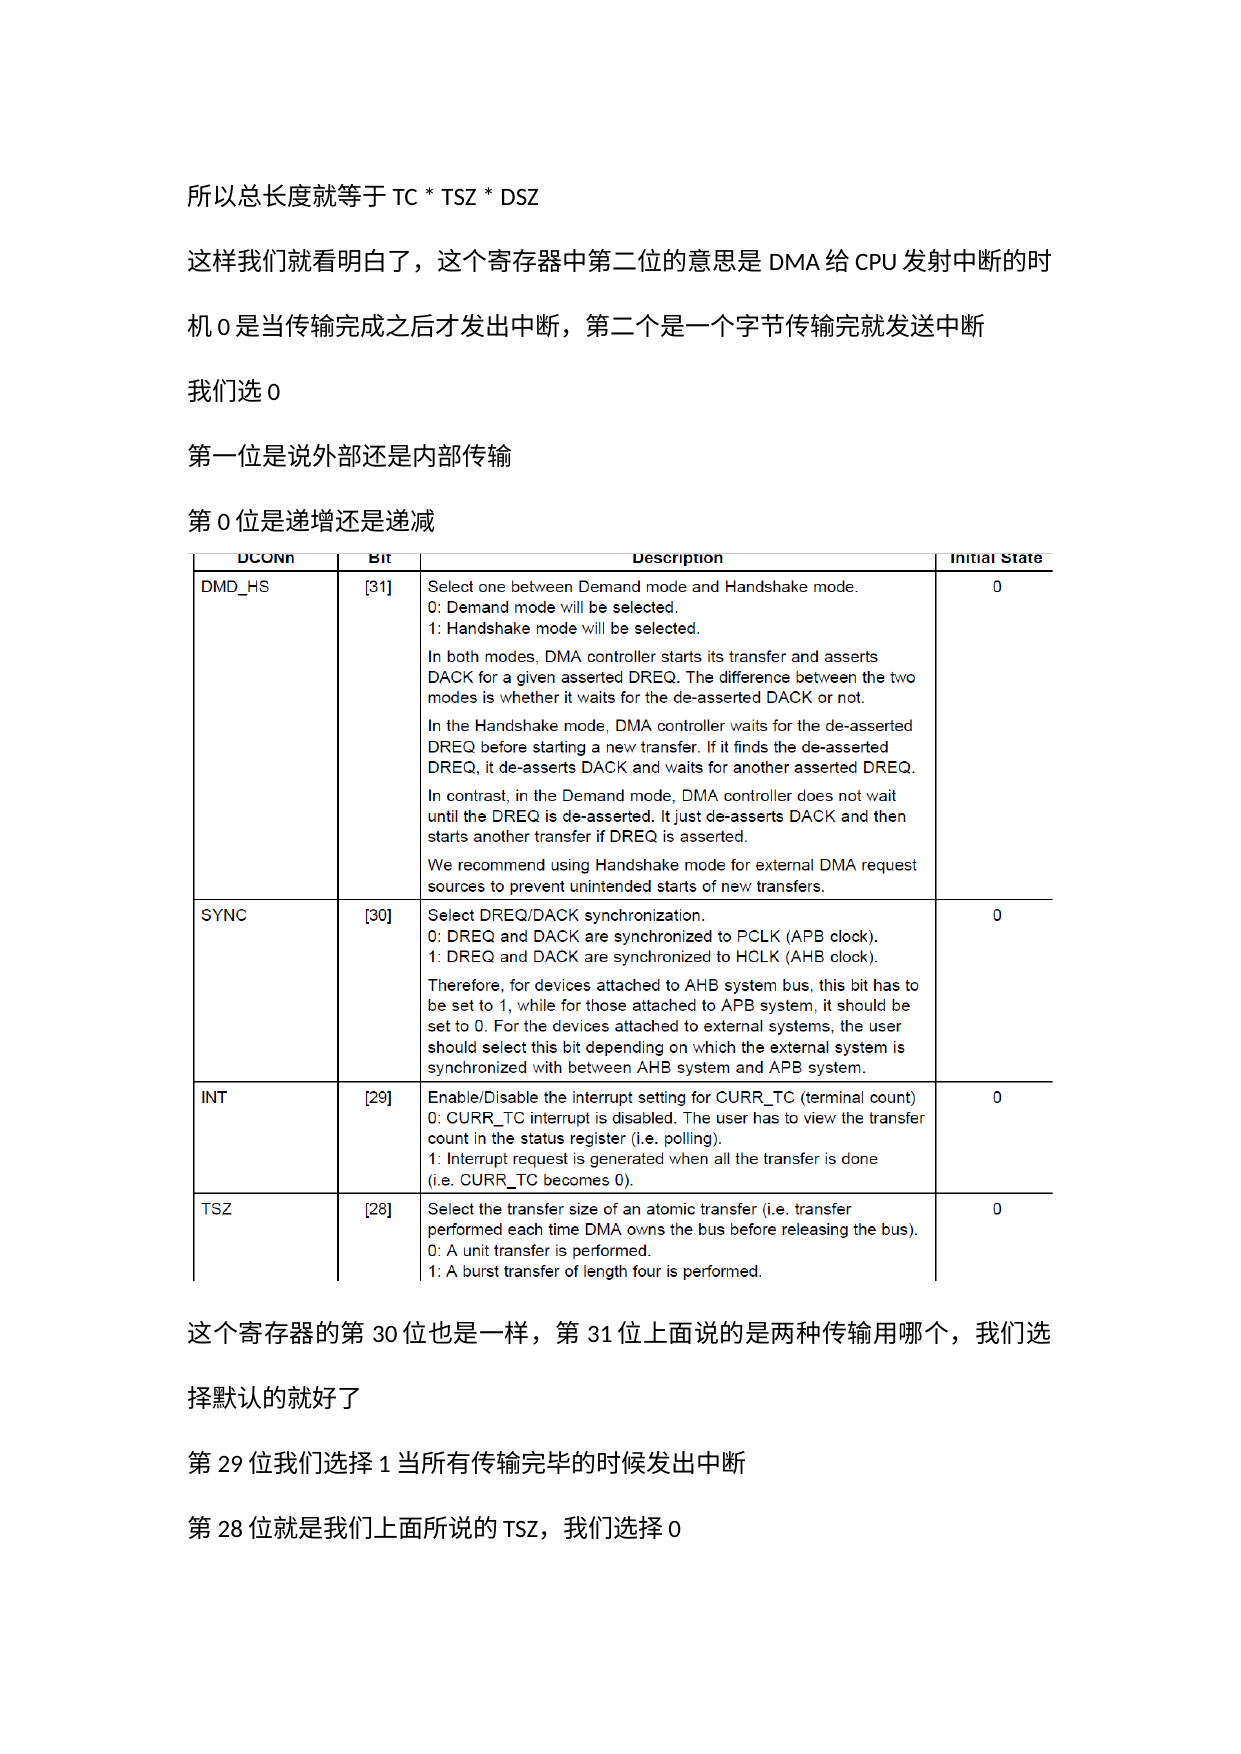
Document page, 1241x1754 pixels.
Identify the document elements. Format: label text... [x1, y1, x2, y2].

text 第29位我们选择1 当所有传输完毕的时候发出中断 [187, 1429, 1053, 1494]
text 第28位就是我们上面所说的TSZ，我们选择0 [187, 1494, 1053, 1559]
text 我们选0 [187, 357, 1053, 422]
picture [187, 552, 1053, 1281]
text 所以总长度就等于TC * TSZ * DSZ [187, 162, 1053, 227]
text 第一位是说外部还是内部传输 [187, 422, 1053, 487]
text 第0位是递增还是递减 [187, 487, 1053, 552]
text 这样我们就看明白了，这个寄存器中第二位的意思是DMA给CPU发射中断的时机0是当传输完成之后才发出中断，第二个是一个字节传输完就发送中断 [187, 227, 1053, 357]
text 这个寄存器的第30位也是一样，第31位上面说的是两种传输用哪个，我们选择默认的就好了 [187, 1299, 1053, 1429]
